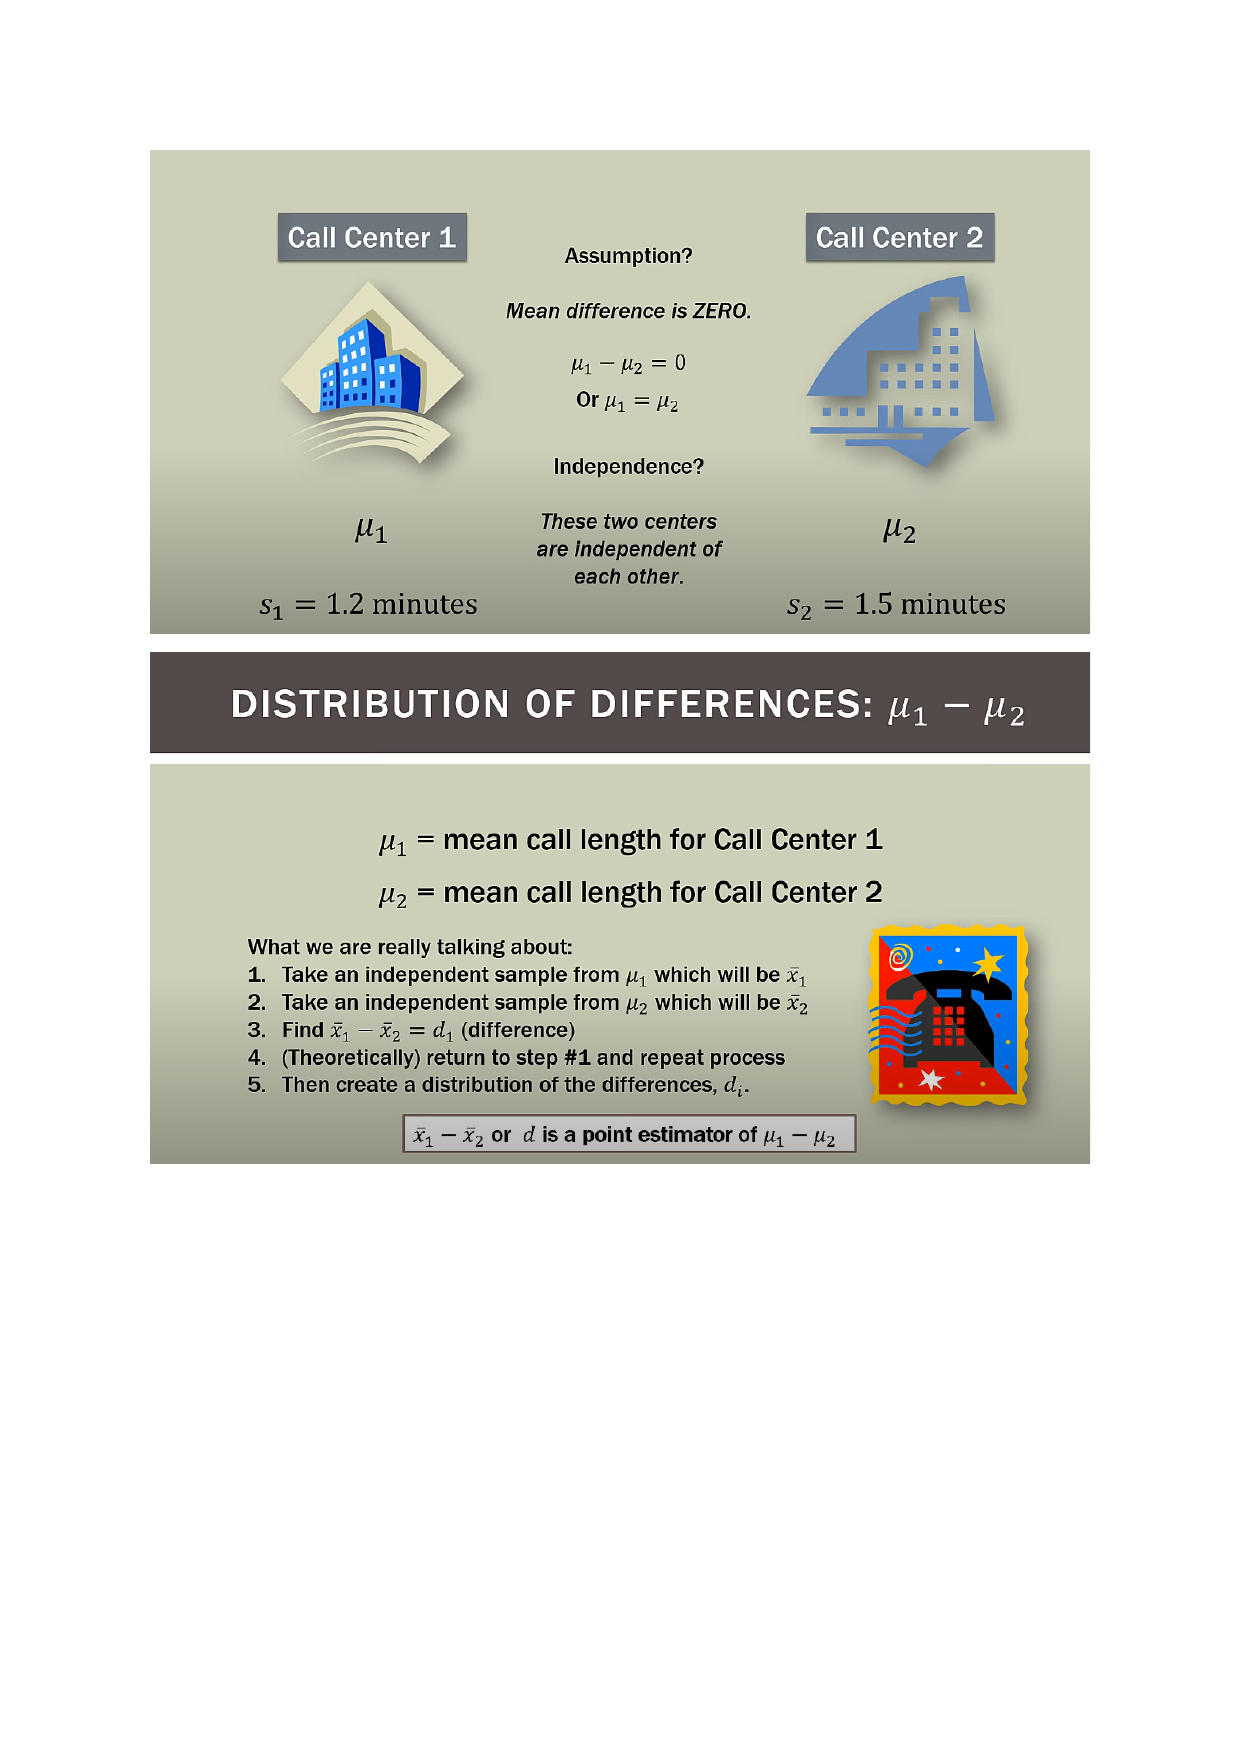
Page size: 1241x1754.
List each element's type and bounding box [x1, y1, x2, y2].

picture [150, 150, 1091, 634]
picture [150, 652, 1091, 1164]
